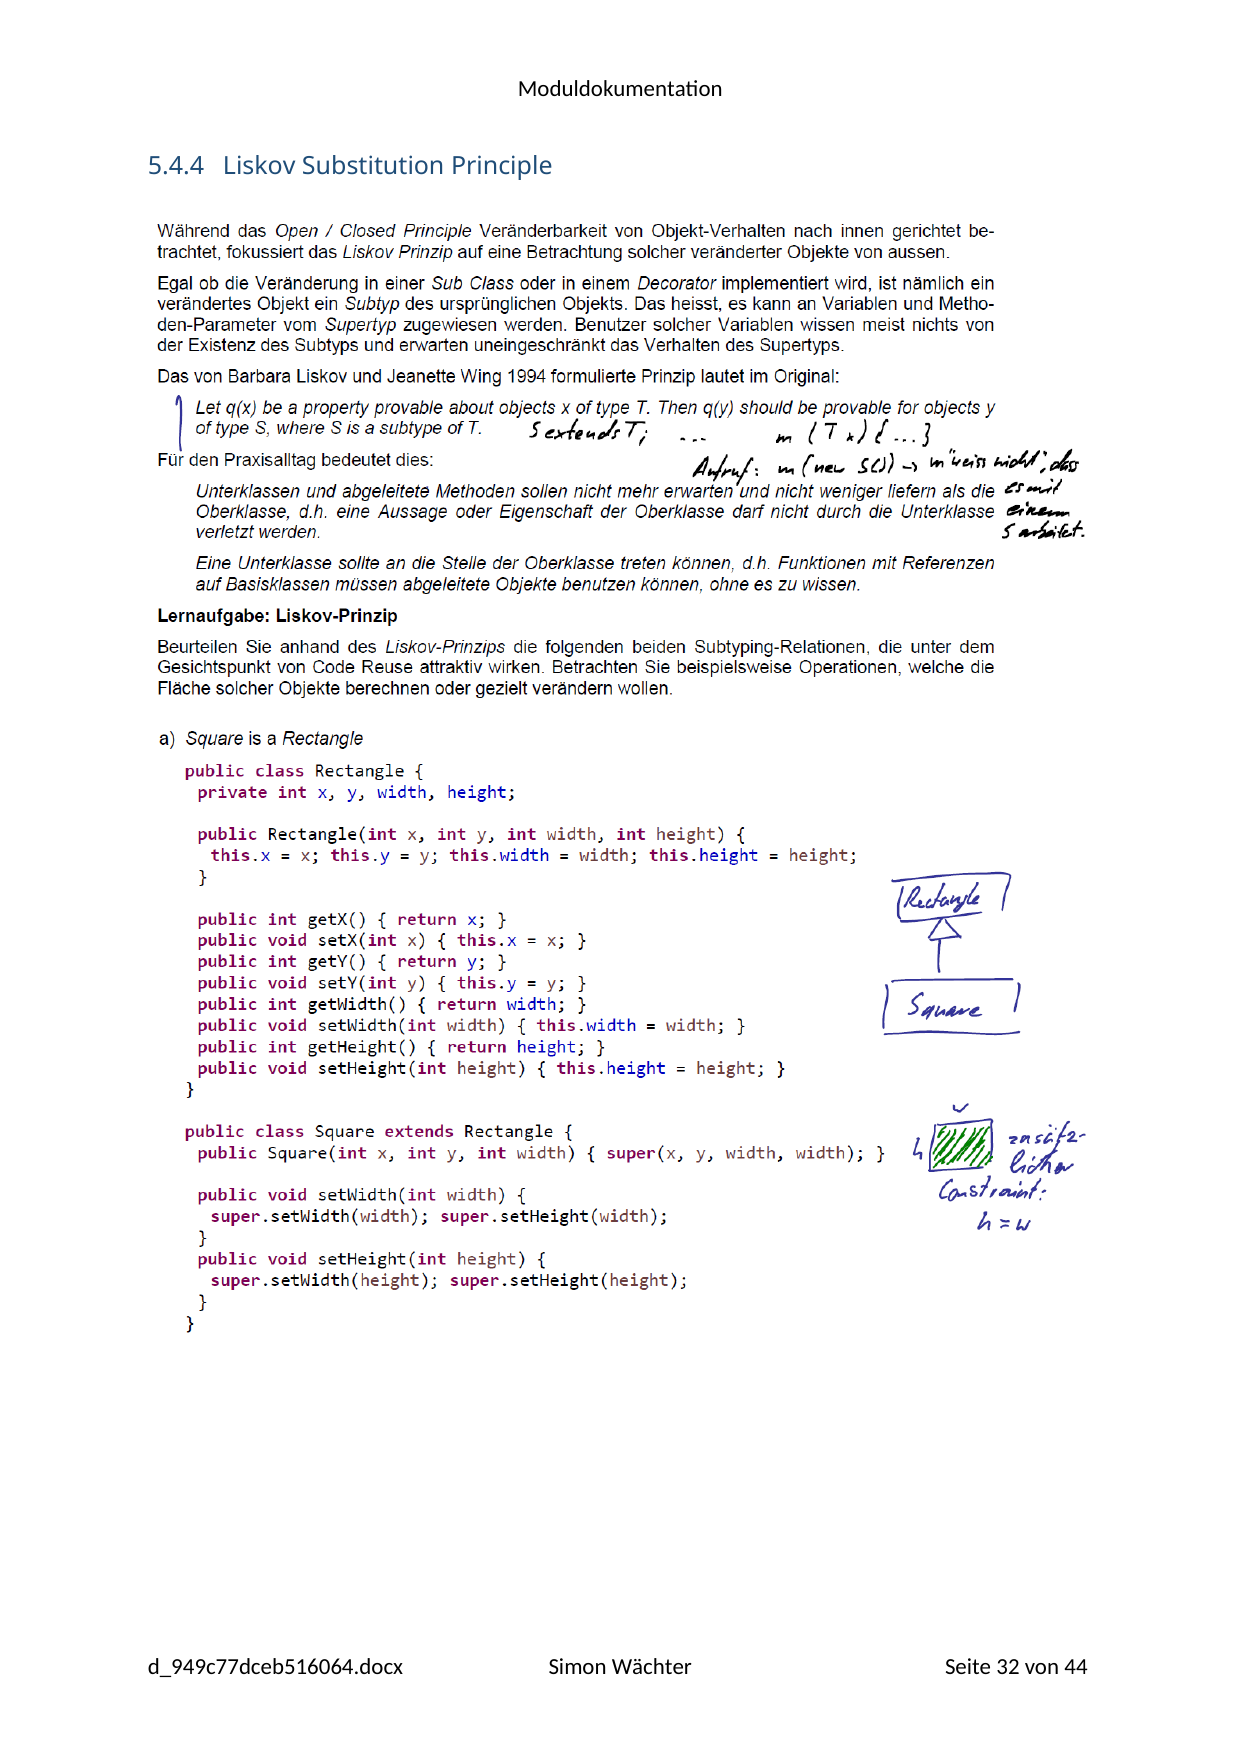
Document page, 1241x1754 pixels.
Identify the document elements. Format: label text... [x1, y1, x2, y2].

picture [147, 214, 1093, 705]
picture [147, 723, 1093, 1348]
subtitle Liskov Substitution Principle [148, 148, 1093, 182]
